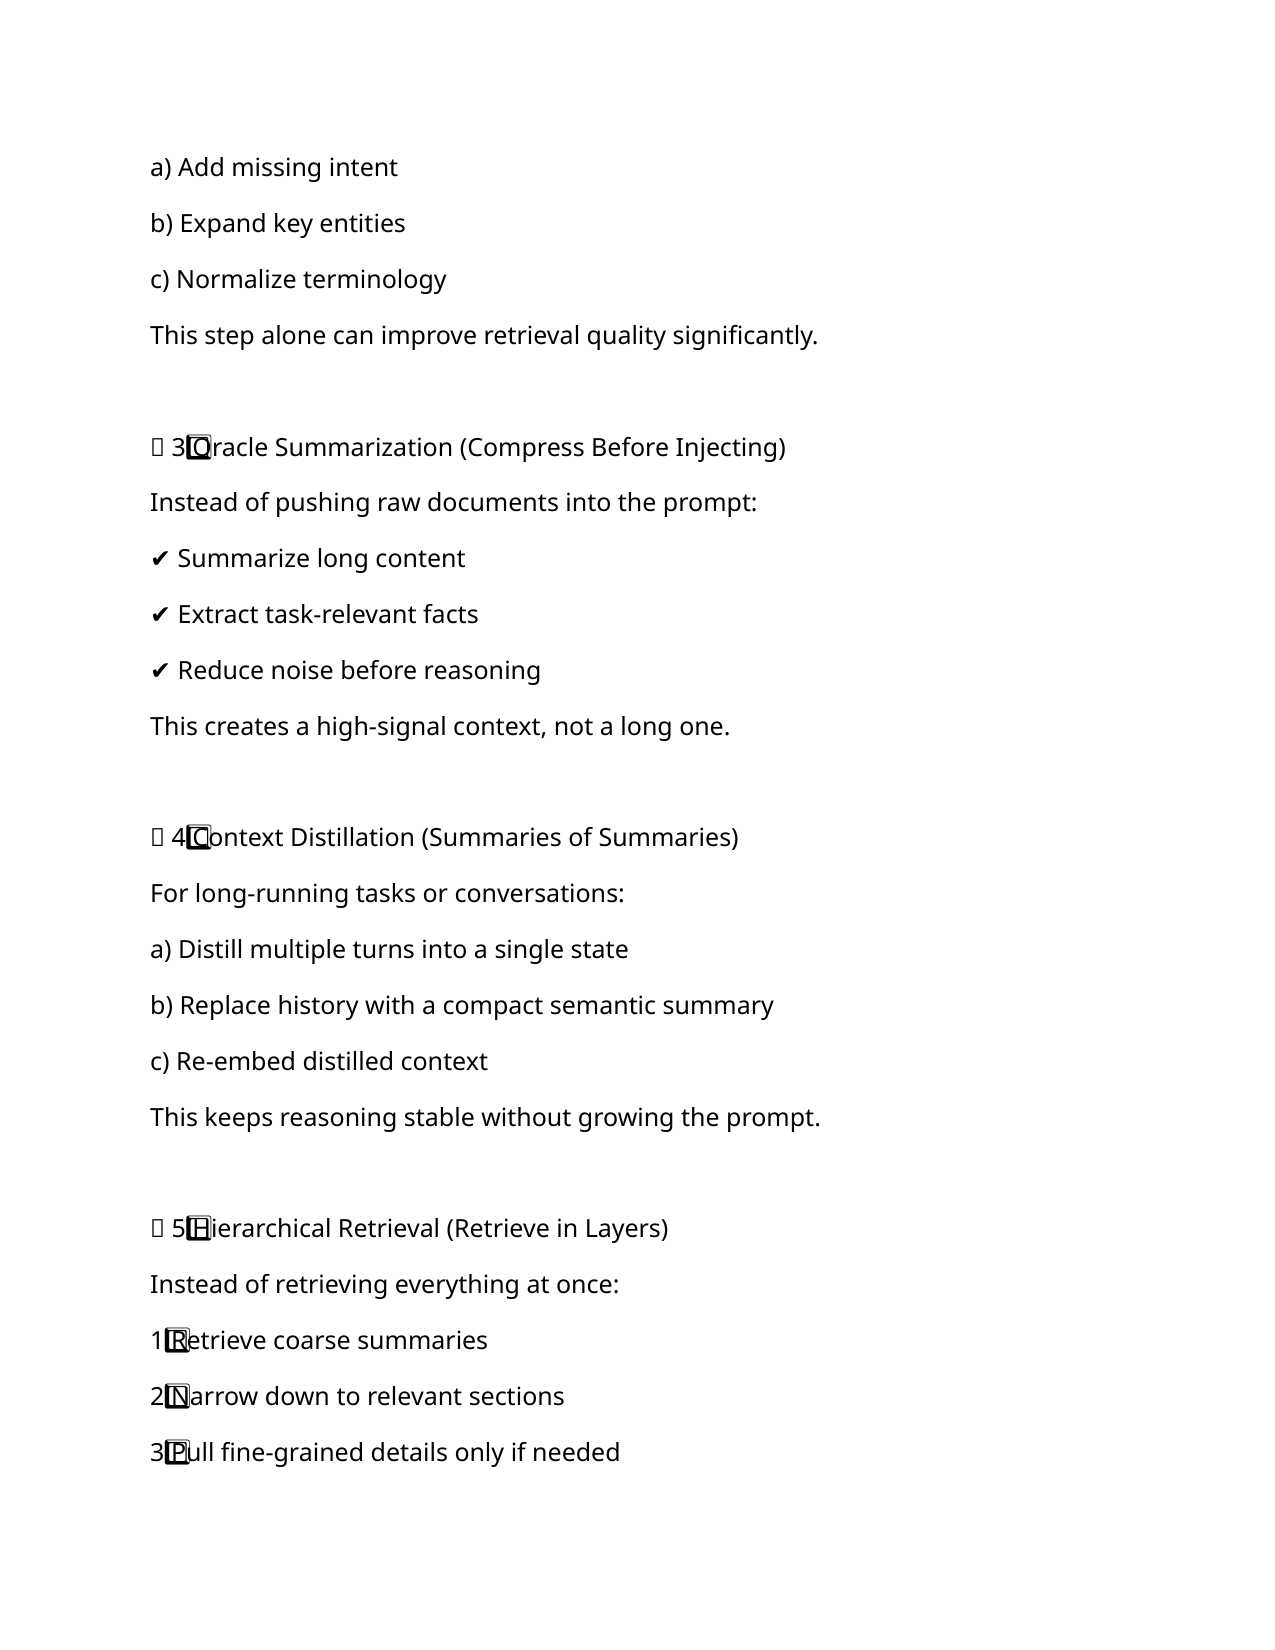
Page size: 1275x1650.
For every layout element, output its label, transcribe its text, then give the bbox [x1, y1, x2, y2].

text a) Distill multiple turns into a single state [150, 932, 1125, 966]
text ✔ Extract task-relevant facts [150, 597, 1125, 631]
text For long-running tasks or conversations: [150, 876, 1125, 910]
text 🔵 4️⃣ Context Distillation (Summaries of Summaries) [150, 820, 1125, 854]
text a) Add missing intent [150, 150, 1125, 184]
text 🔵 3️⃣ Oracle Summarization (Compress Before Injecting) [150, 429, 1125, 463]
text 🔵 5️⃣ Hierarchical Retrieval (Retrieve in Layers) [150, 1211, 1125, 1245]
text ✔ Reduce noise before reasoning [150, 652, 1125, 687]
text c) Re-embed distilled context [150, 1043, 1125, 1077]
text b) Expand key entities [150, 206, 1125, 240]
text 3️⃣ Pull fine-grained details only if needed [150, 1434, 1125, 1468]
text Instead of retrieving everything at once: [150, 1267, 1125, 1301]
text This step alone can improve retrieval quality significantly. [150, 317, 1125, 352]
text Instead of pushing raw documents into the prompt: [150, 485, 1125, 519]
text c) Normalize terminology [150, 262, 1125, 296]
text 1️⃣ Retrieve coarse summaries [150, 1322, 1125, 1357]
text b) Replace history with a compact semantic summary [150, 987, 1125, 1022]
text This keeps reasoning stable without growing the prompt. [150, 1099, 1125, 1133]
text 2️⃣ Narrow down to relevant sections [150, 1378, 1125, 1412]
text This creates a high-signal context, not a long one. [150, 708, 1125, 742]
text ✔ Summarize long content [150, 541, 1125, 575]
